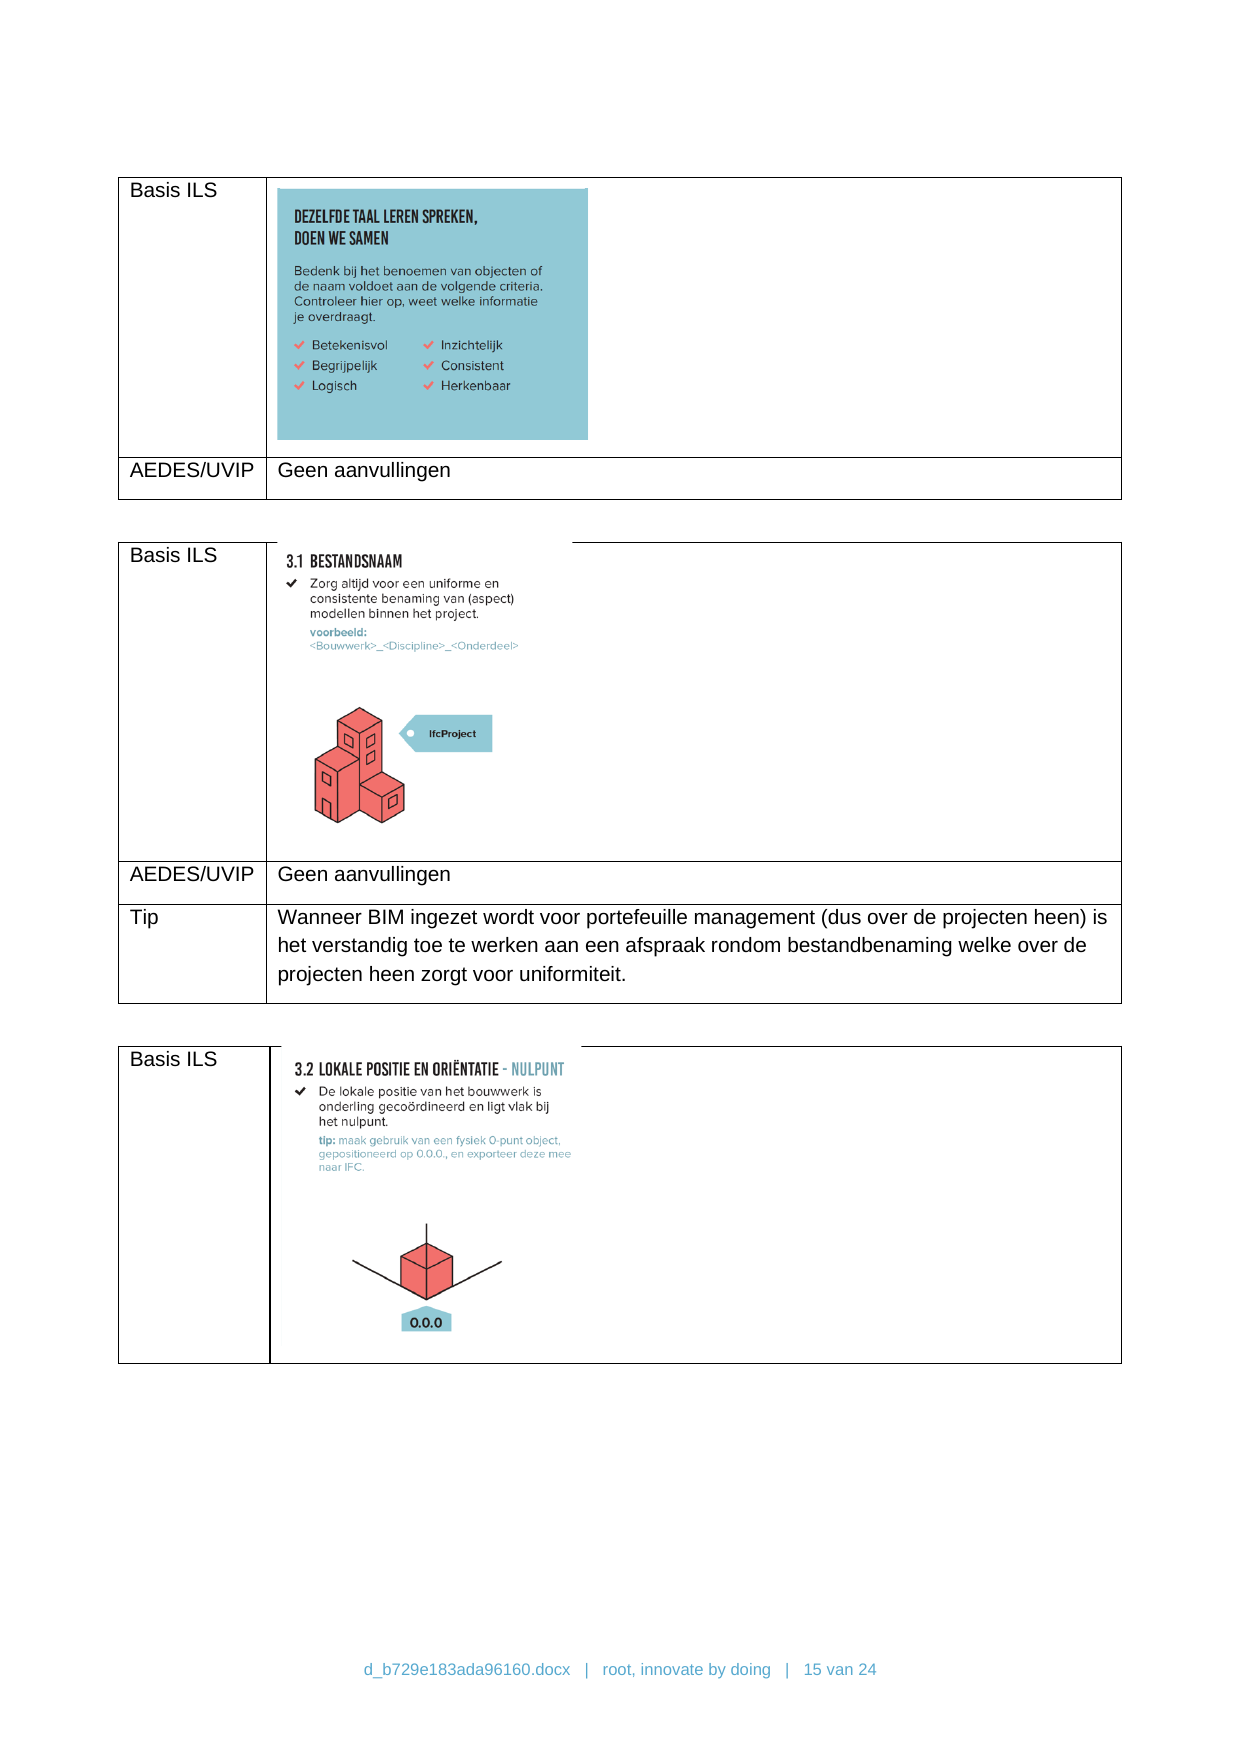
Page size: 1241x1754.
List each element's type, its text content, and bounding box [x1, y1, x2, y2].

table_header Basis ILS [119, 543, 266, 861]
table_cell Geen aanvullingen [267, 862, 1121, 903]
picture [281, 1046, 582, 1346]
picture [277, 188, 589, 440]
table_header [271, 1047, 1121, 1363]
table_cell Tip [119, 905, 266, 1003]
table_header Basis ILS [119, 178, 266, 457]
table_cell AEDES/UVIP [119, 862, 266, 903]
table_cell Geen aanvullingen [267, 458, 1121, 499]
table_cell AEDES/UVIP [119, 458, 266, 499]
picture [277, 542, 573, 837]
table_header Basis ILS [119, 1047, 269, 1363]
table_header [267, 543, 1121, 861]
table_header [267, 178, 1121, 457]
table_cell Wanneer BIM ingezet wordt voor portefeuille management (dus over de projecten heen) is het verstandig toe te werken aan een afspraak rondom bestandbenaming welke over de projecten heen zorgt voor uniformiteit. [267, 905, 1121, 1003]
